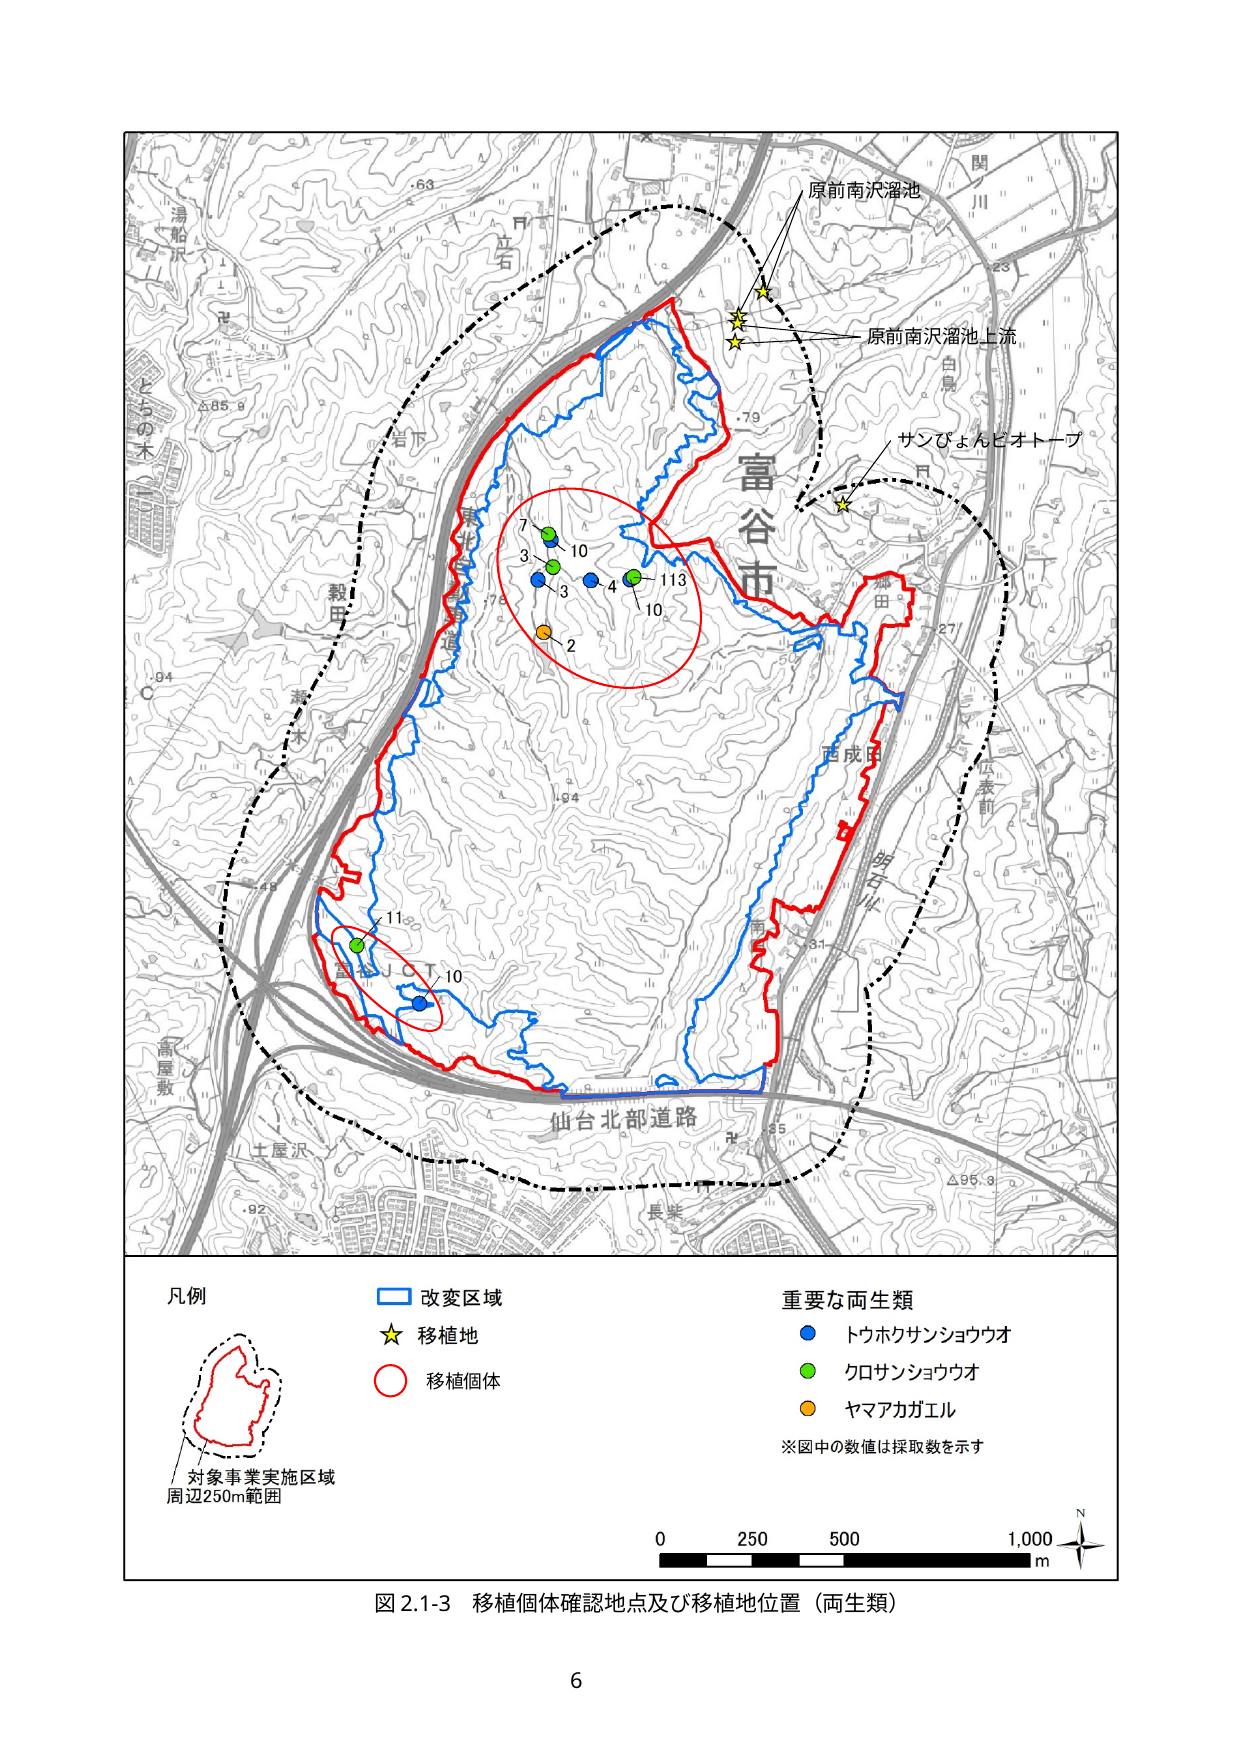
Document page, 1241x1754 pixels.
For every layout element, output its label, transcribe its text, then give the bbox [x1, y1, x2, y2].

picture [118, 127, 1123, 1587]
